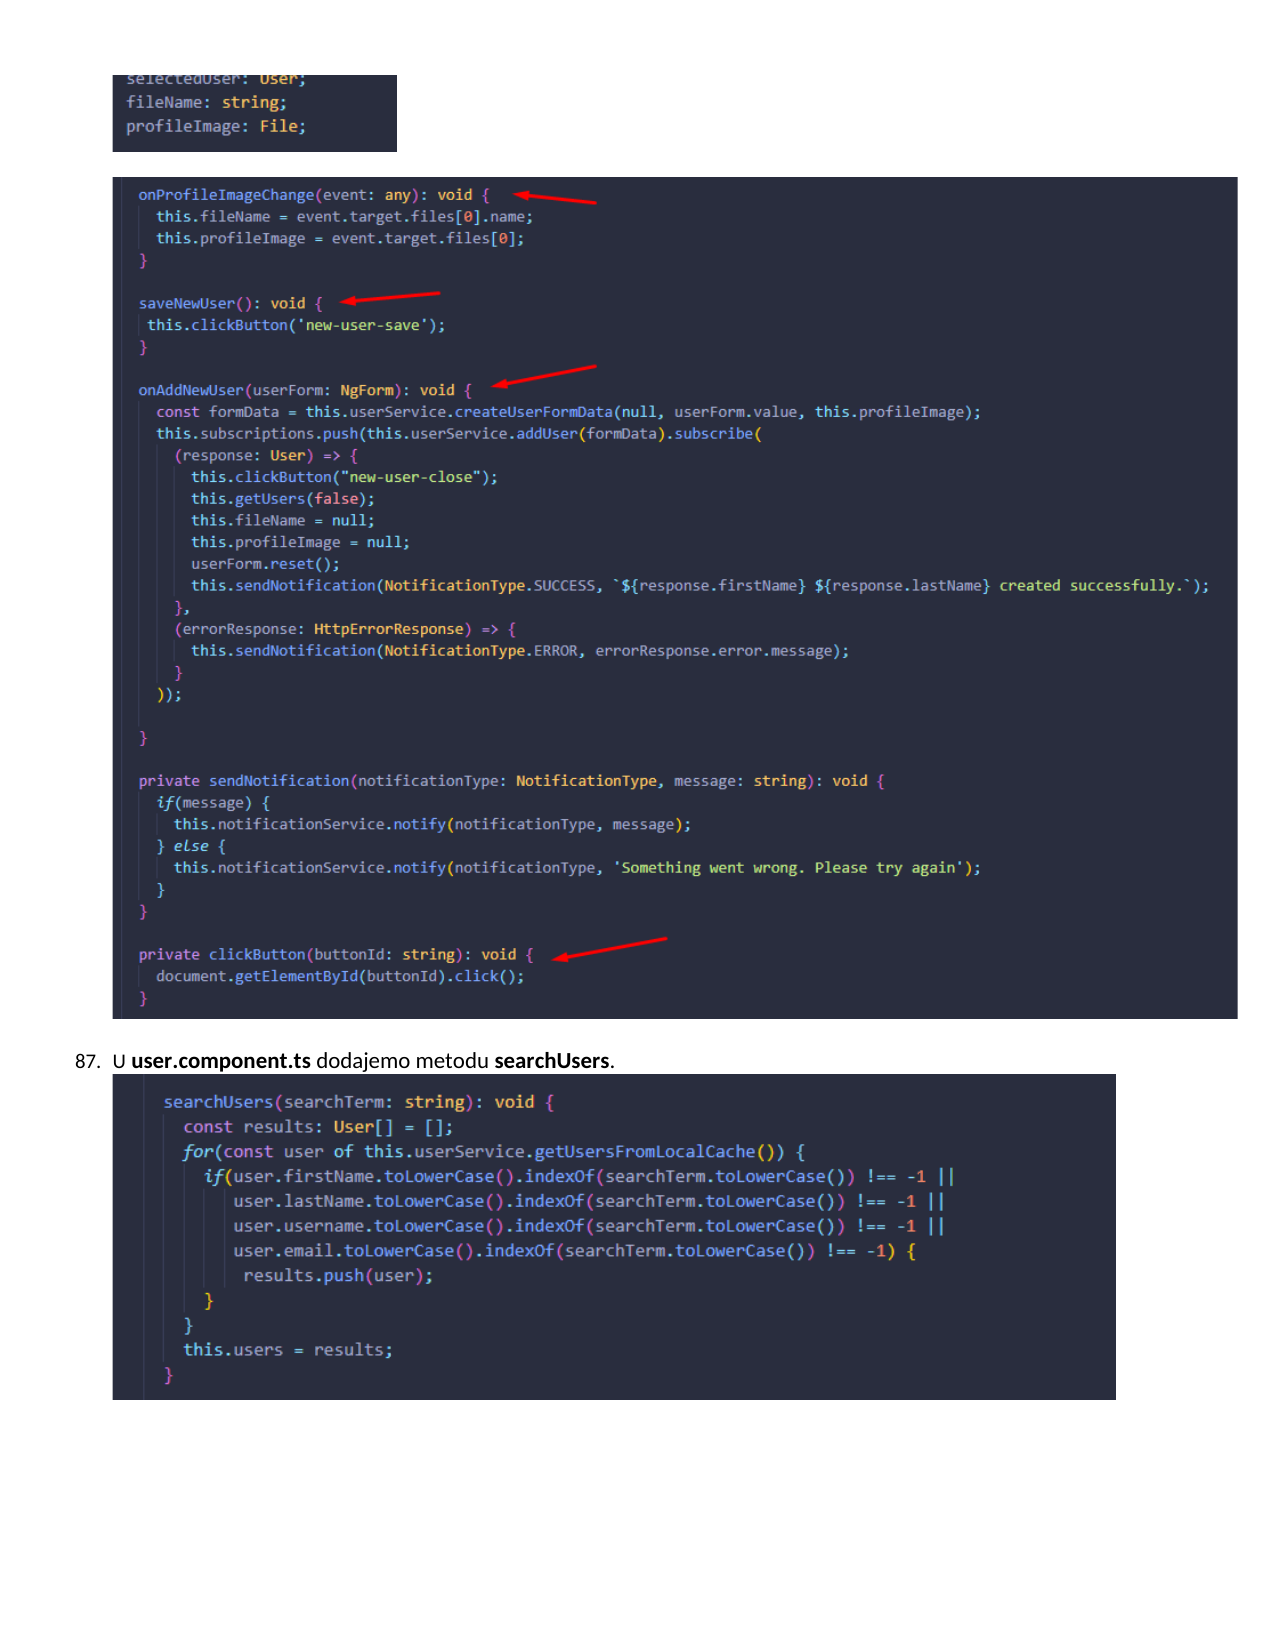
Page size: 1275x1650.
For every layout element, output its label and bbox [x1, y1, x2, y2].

picture [112, 177, 1238, 1019]
picture [112, 1074, 1116, 1400]
picture [112, 75, 397, 152]
list [75, 75, 1200, 1046]
list [75, 1046, 1200, 1517]
